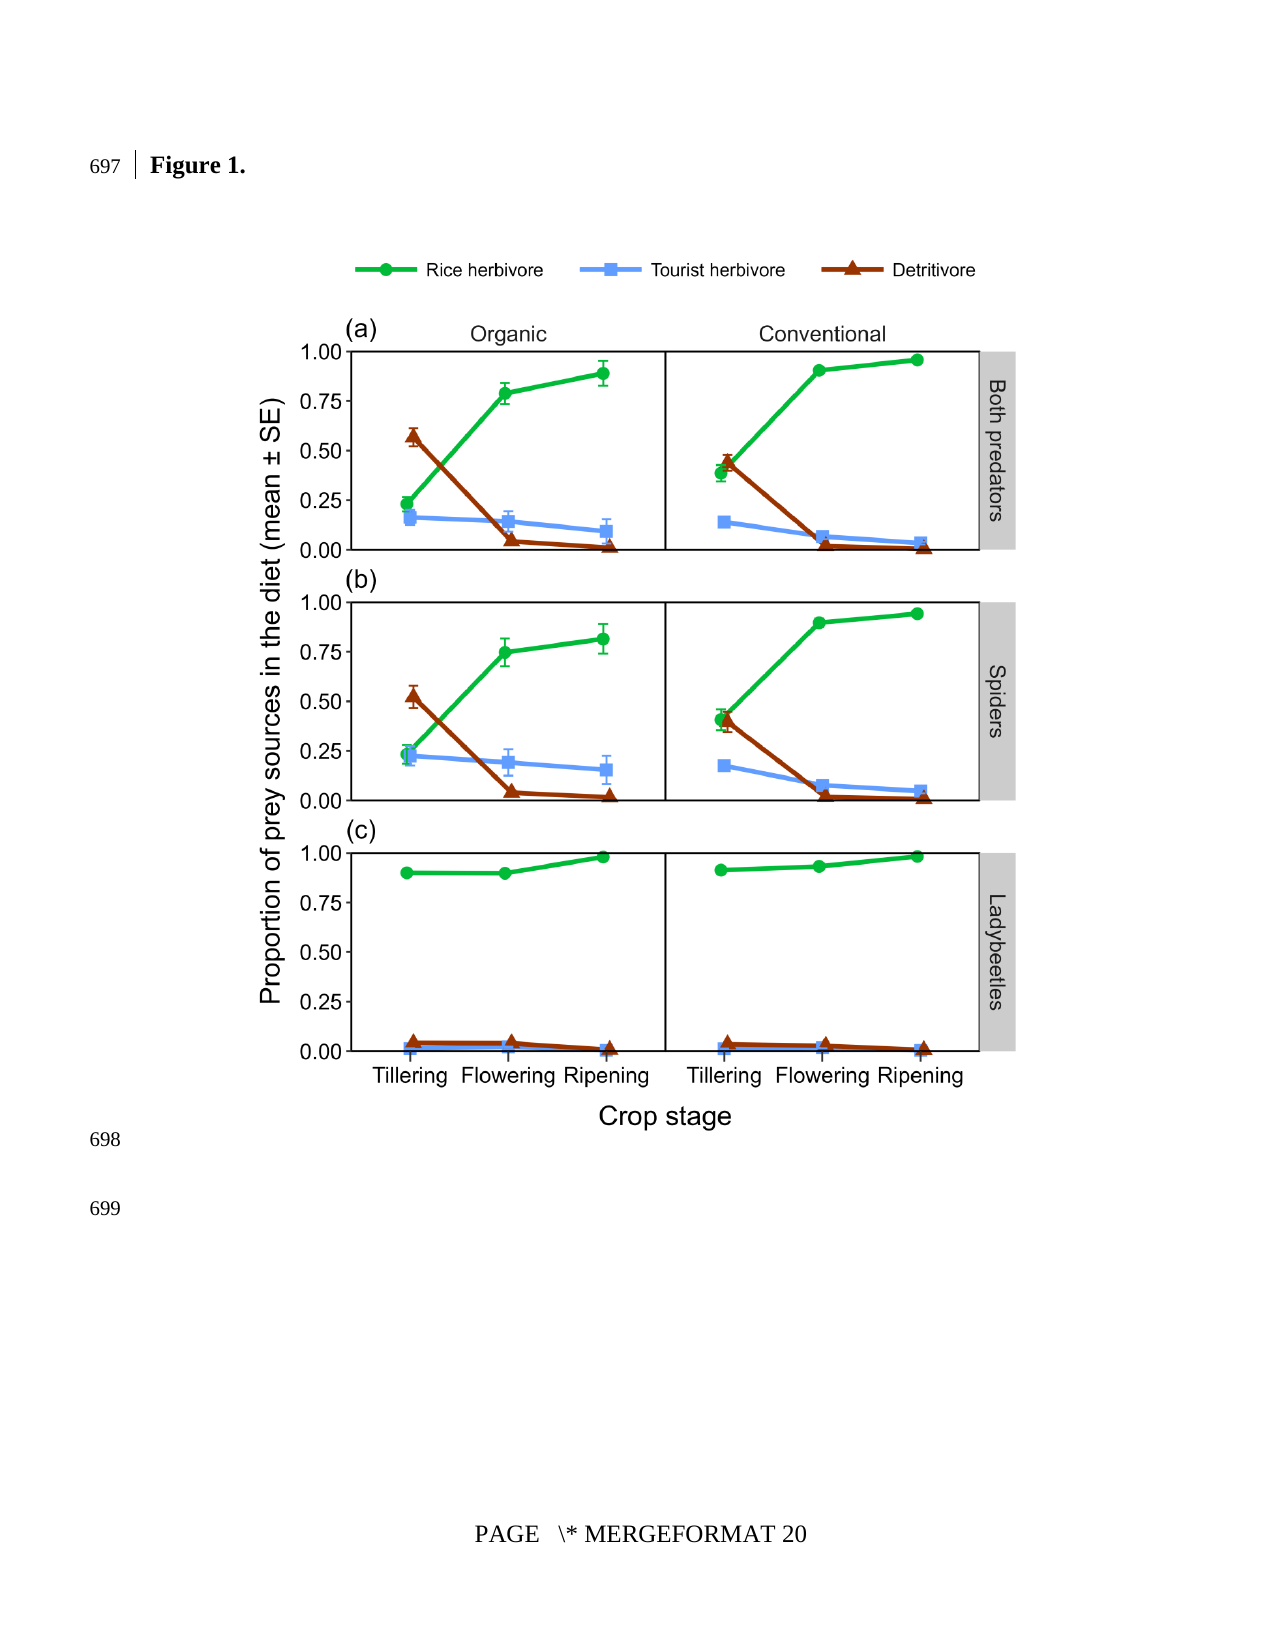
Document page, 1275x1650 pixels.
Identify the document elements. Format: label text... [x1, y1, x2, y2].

picture [244, 228, 1031, 1146]
text Figure 1. [150, 150, 1125, 179]
